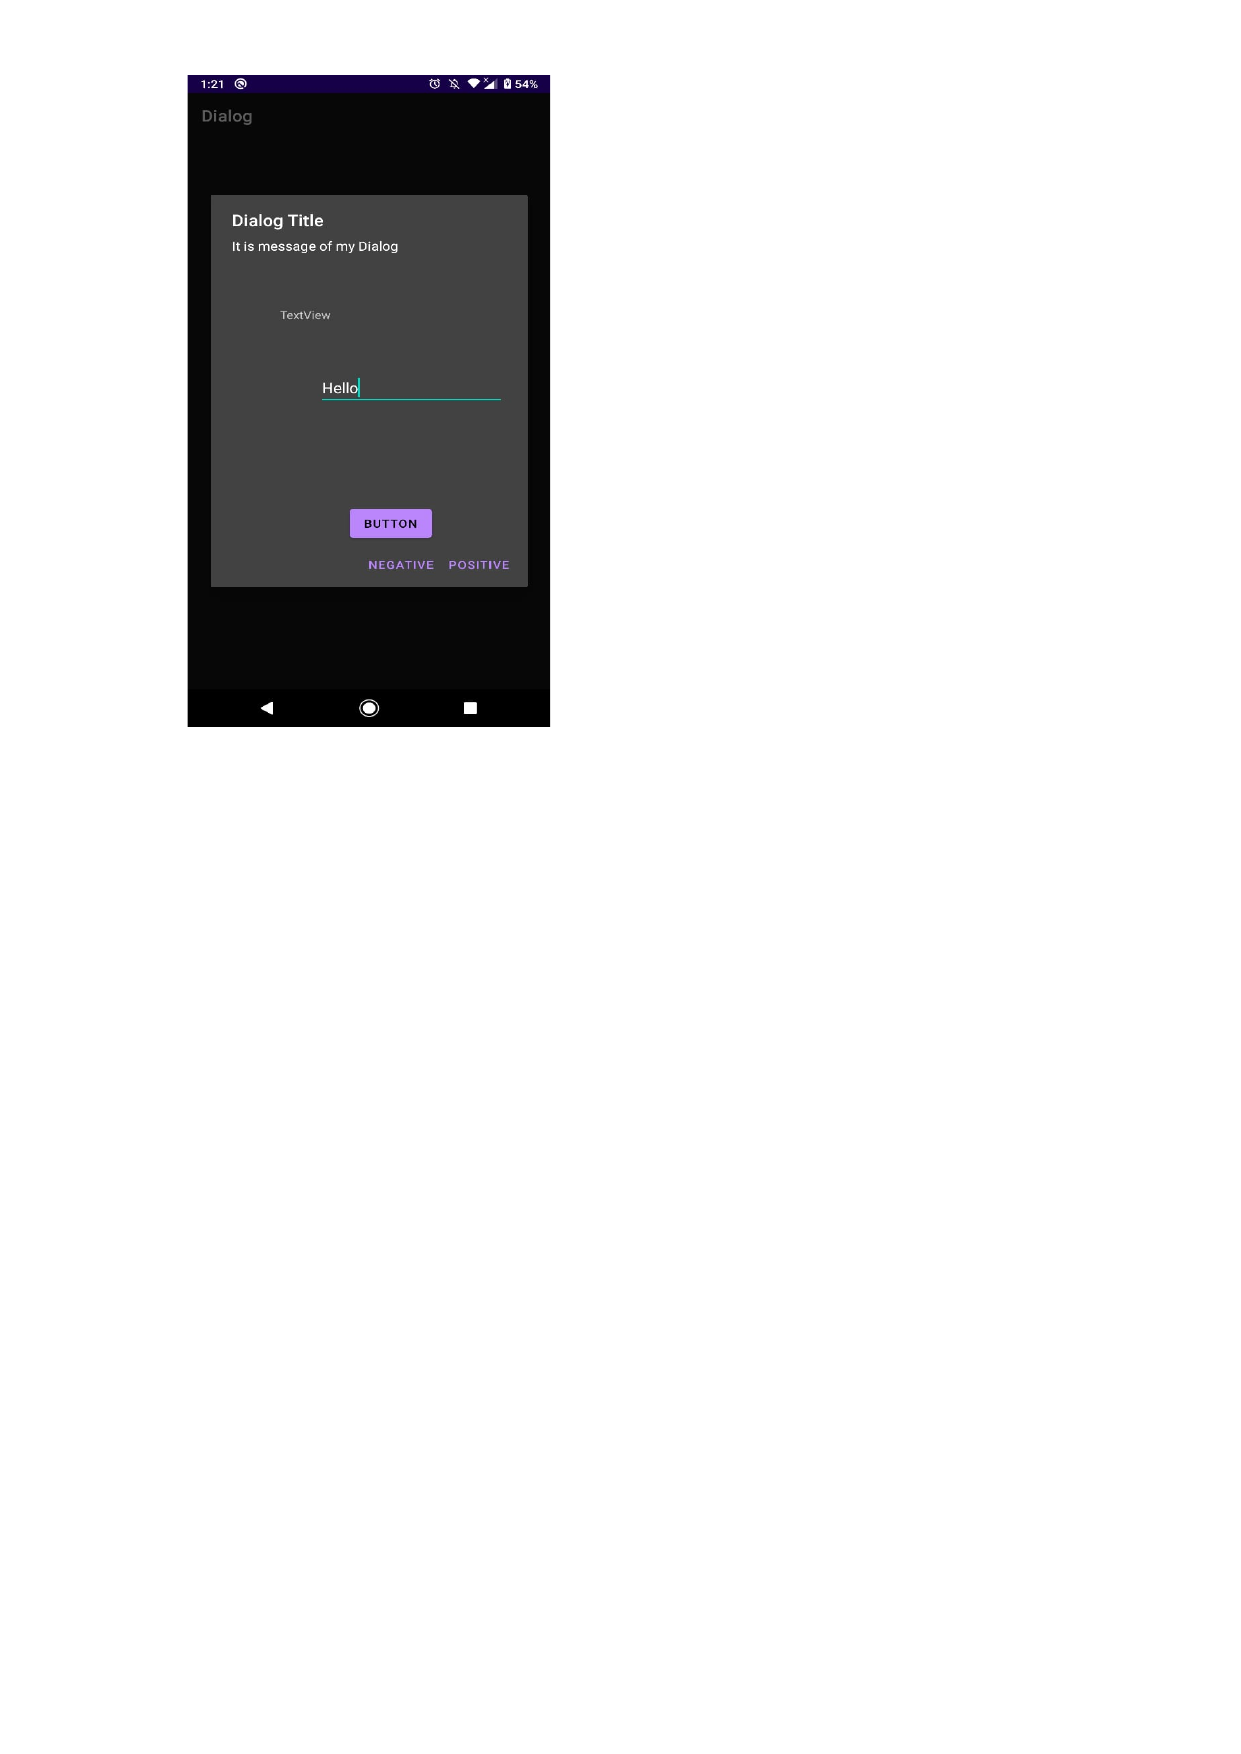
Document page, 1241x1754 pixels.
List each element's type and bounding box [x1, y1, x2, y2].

picture [187, 75, 550, 727]
